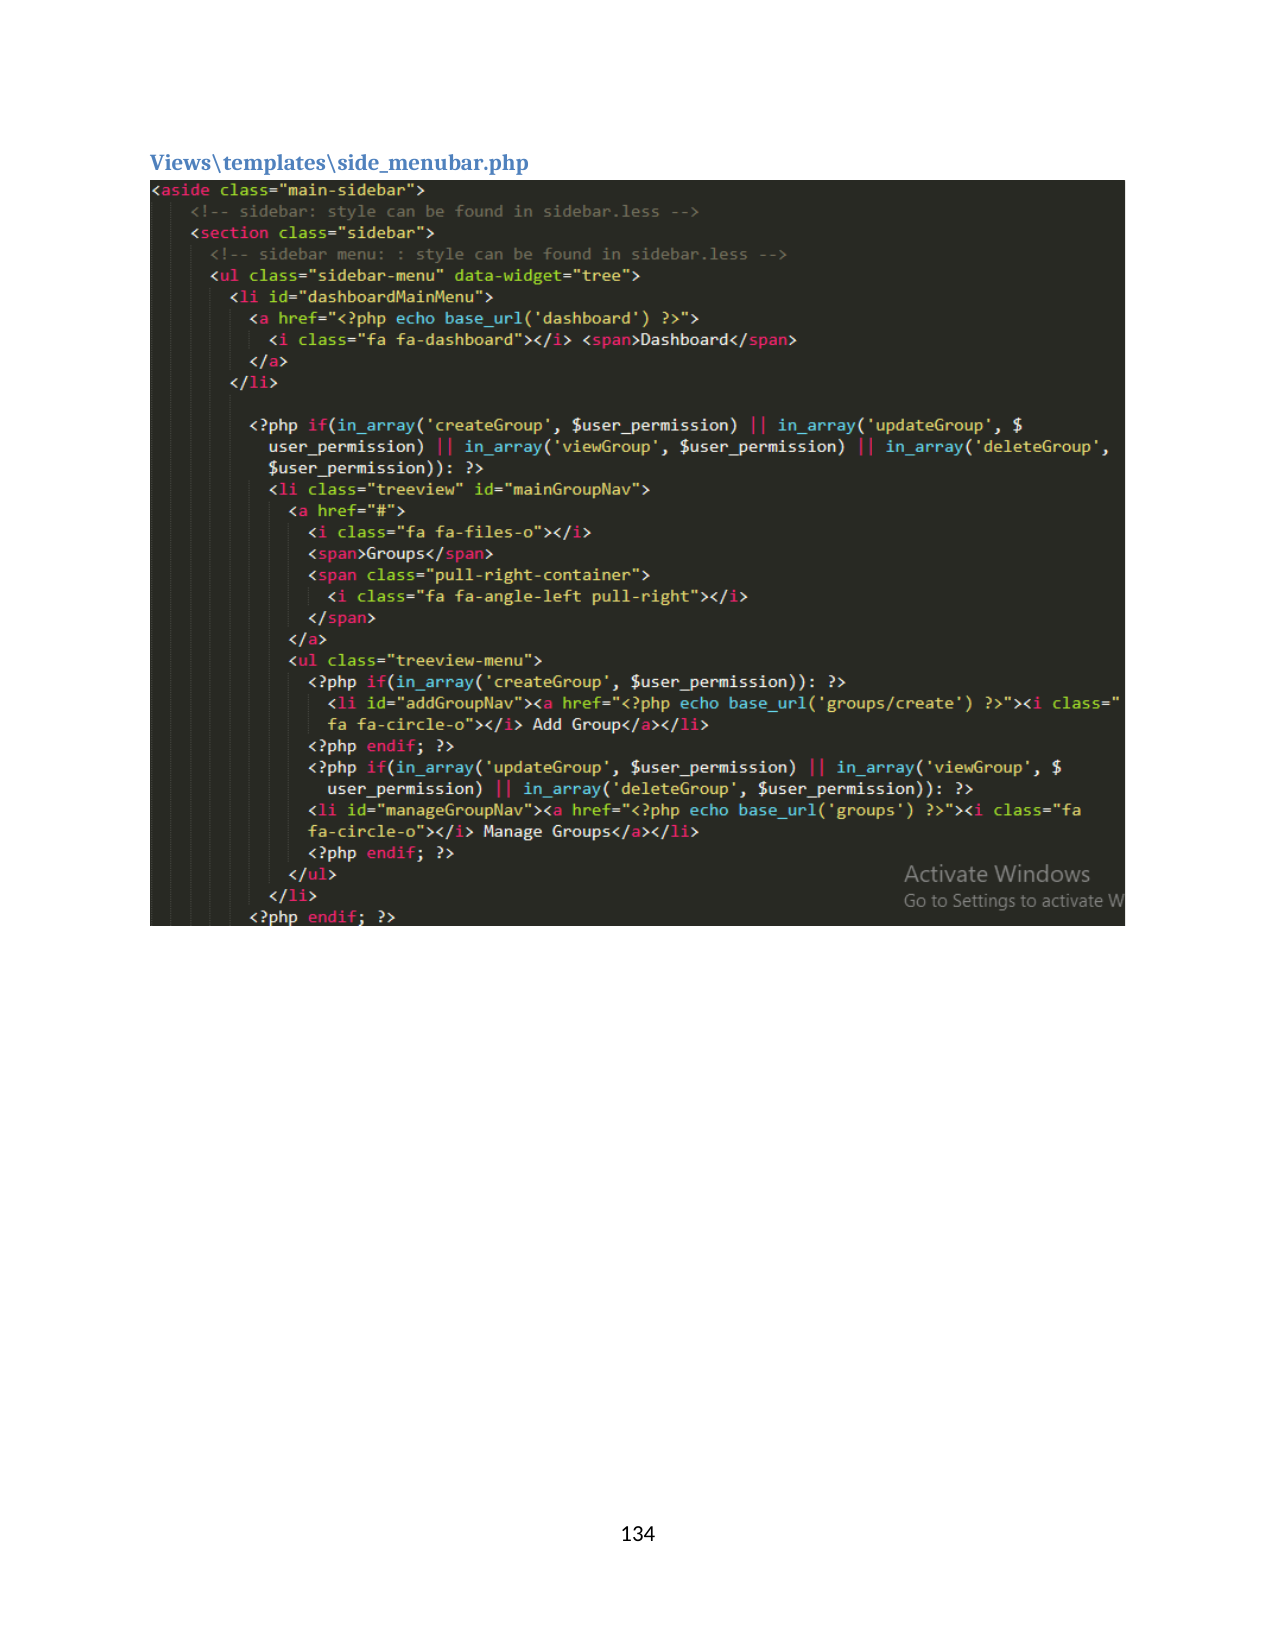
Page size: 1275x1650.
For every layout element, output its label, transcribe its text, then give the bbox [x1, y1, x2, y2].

subtitle Views\templates\side_menubar.php [150, 150, 1125, 176]
picture [150, 180, 1125, 926]
